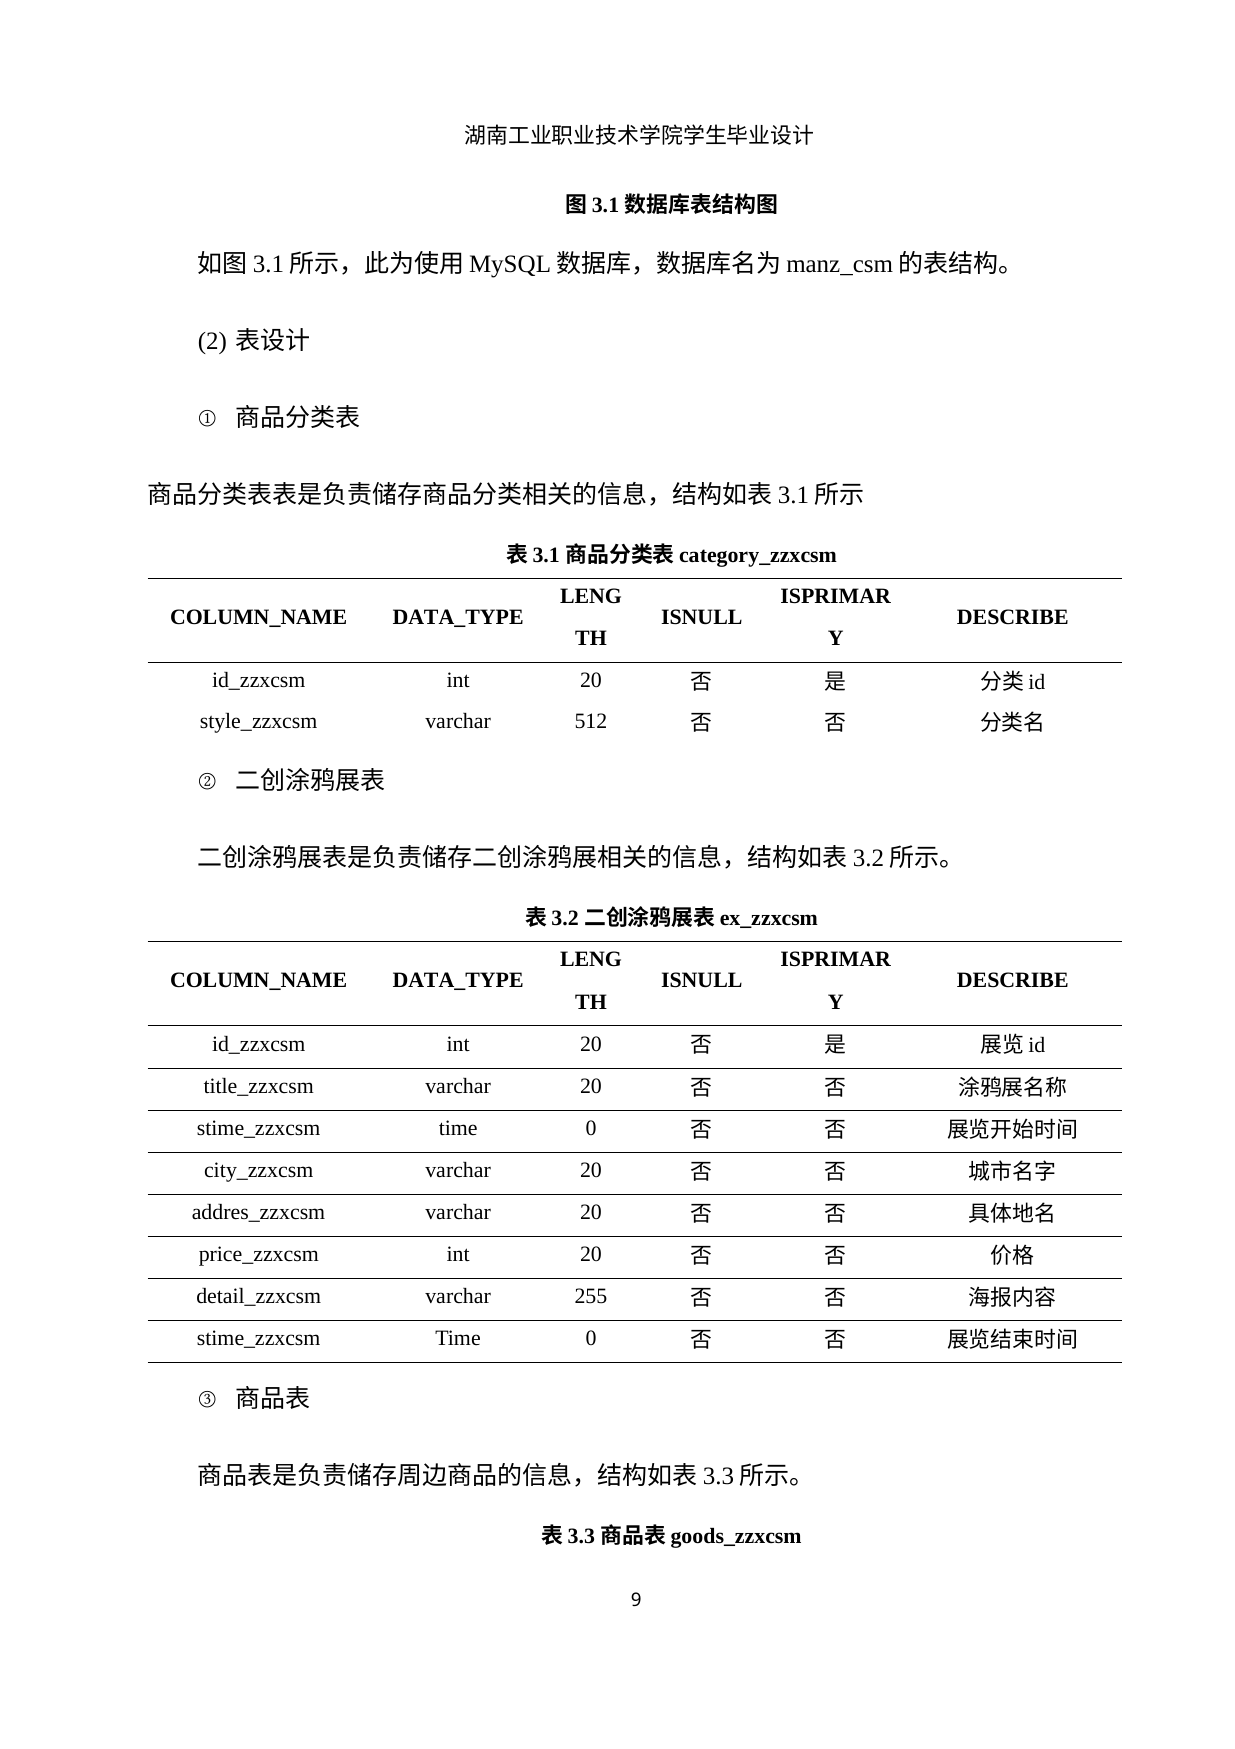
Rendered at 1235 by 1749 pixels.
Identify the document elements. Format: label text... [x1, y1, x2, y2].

table_cell 20 [546, 1026, 635, 1067]
text 如图3.1所示，此为使用MySQL数据库，数据库名为manz_csm的表结构。 [148, 228, 1087, 296]
table_header ISNULL [635, 579, 768, 662]
table_header COLUMN_NAME [148, 579, 369, 662]
table_cell 20 [546, 1195, 635, 1236]
table_cell 否 [768, 1321, 903, 1362]
table_cell 否 [635, 1195, 768, 1236]
table_cell 分类名 [903, 704, 1122, 745]
table_cell varchar [369, 1153, 546, 1194]
table_header DESCRIBE [903, 579, 1122, 662]
table_cell price_zzxcsm [148, 1237, 369, 1278]
table_header COLUMN_NAME [148, 942, 369, 1025]
table_cell varchar [369, 1195, 546, 1236]
table_cell 否 [768, 1279, 903, 1320]
table_cell int [369, 663, 546, 704]
table_cell 城市名字 [903, 1153, 1122, 1194]
text 表3.2 二创涂鸦展表ex_zzxcsm [206, 899, 1087, 933]
table_cell 512 [546, 704, 635, 745]
table_cell 否 [768, 1195, 903, 1236]
table_cell 否 [768, 704, 903, 745]
text 二创涂鸦展表是负责储存二创涂鸦展相关的信息，结构如表3.2所示。 [148, 822, 1087, 890]
list 商品分类表 [148, 382, 1087, 449]
table_cell addres_zzxcsm [148, 1195, 369, 1236]
table_cell 否 [635, 663, 768, 704]
table_cell city_zzxcsm [148, 1153, 369, 1194]
table_cell 展览结束时间 [903, 1321, 1122, 1362]
table_cell int [369, 1237, 546, 1278]
table_cell 否 [635, 1279, 768, 1320]
table_cell 海报内容 [903, 1279, 1122, 1320]
table_header DATA_TYPE [369, 942, 546, 1025]
table_cell 否 [635, 1237, 768, 1278]
text 表3.1 商品分类表category_zzxcsm [206, 536, 1087, 569]
table_cell 255 [546, 1279, 635, 1320]
table_cell 否 [768, 1237, 903, 1278]
table_cell int [369, 1026, 546, 1067]
text 图3.1 数据库表结构图 [206, 186, 1087, 220]
table_cell 20 [546, 663, 635, 704]
list 商品表 [148, 1363, 1087, 1431]
list 二创涂鸦展表 [148, 745, 1087, 813]
table_cell 否 [635, 1111, 768, 1152]
table_header LENGTH [546, 942, 635, 1025]
table_cell 分类id [903, 663, 1122, 704]
table_cell 否 [635, 704, 768, 745]
table_cell 否 [635, 1153, 768, 1194]
table_cell 是 [768, 663, 903, 704]
table_header ISPRIMARY [768, 942, 903, 1025]
table_cell 展览id [903, 1026, 1122, 1067]
table_header LENGTH [546, 579, 635, 662]
table_cell detail_zzxcsm [148, 1279, 369, 1320]
table_cell 否 [768, 1111, 903, 1152]
table_cell id_zzxcsm [148, 663, 369, 704]
table_header DESCRIBE [903, 942, 1122, 1025]
table_cell stime_zzxcsm [148, 1321, 369, 1362]
table_cell 展览开始时间 [903, 1111, 1122, 1152]
table_cell stime_zzxcsm [148, 1111, 369, 1152]
table_cell 否 [768, 1069, 903, 1109]
table_cell 具体地名 [903, 1195, 1122, 1236]
table_cell 涂鸦展名称 [903, 1069, 1122, 1109]
list 表设计 [148, 304, 1087, 372]
table_cell style_zzxcsm [148, 704, 369, 745]
table_cell 0 [546, 1111, 635, 1152]
table_cell varchar [369, 704, 546, 745]
table_header ISNULL [635, 942, 768, 1025]
table_cell 20 [546, 1237, 635, 1278]
table_cell 是 [768, 1026, 903, 1067]
table_cell 价格 [903, 1237, 1122, 1278]
table_cell 否 [768, 1153, 903, 1194]
table_header ISPRIMARY [768, 579, 903, 662]
table_cell 否 [635, 1069, 768, 1109]
table_cell 20 [546, 1069, 635, 1109]
table_cell 0 [546, 1321, 635, 1362]
table_cell 否 [635, 1026, 768, 1067]
table_cell varchar [369, 1279, 546, 1320]
text 表3.3 商品表goods_zzxcsm [206, 1517, 1087, 1551]
table_cell 否 [635, 1321, 768, 1362]
table_cell Time [369, 1321, 546, 1362]
table_header DATA_TYPE [369, 579, 546, 662]
table_cell title_zzxcsm [148, 1069, 369, 1109]
text 商品表是负责储存周边商品的信息，结构如表3.3所示。 [148, 1440, 1087, 1508]
list 商品分类表表是负责储存商品分类相关的信息，结构如表3.1所示 [148, 458, 1087, 526]
table_cell varchar [369, 1069, 546, 1109]
table_cell id_zzxcsm [148, 1026, 369, 1067]
table_cell time [369, 1111, 546, 1152]
table_cell 20 [546, 1153, 635, 1194]
